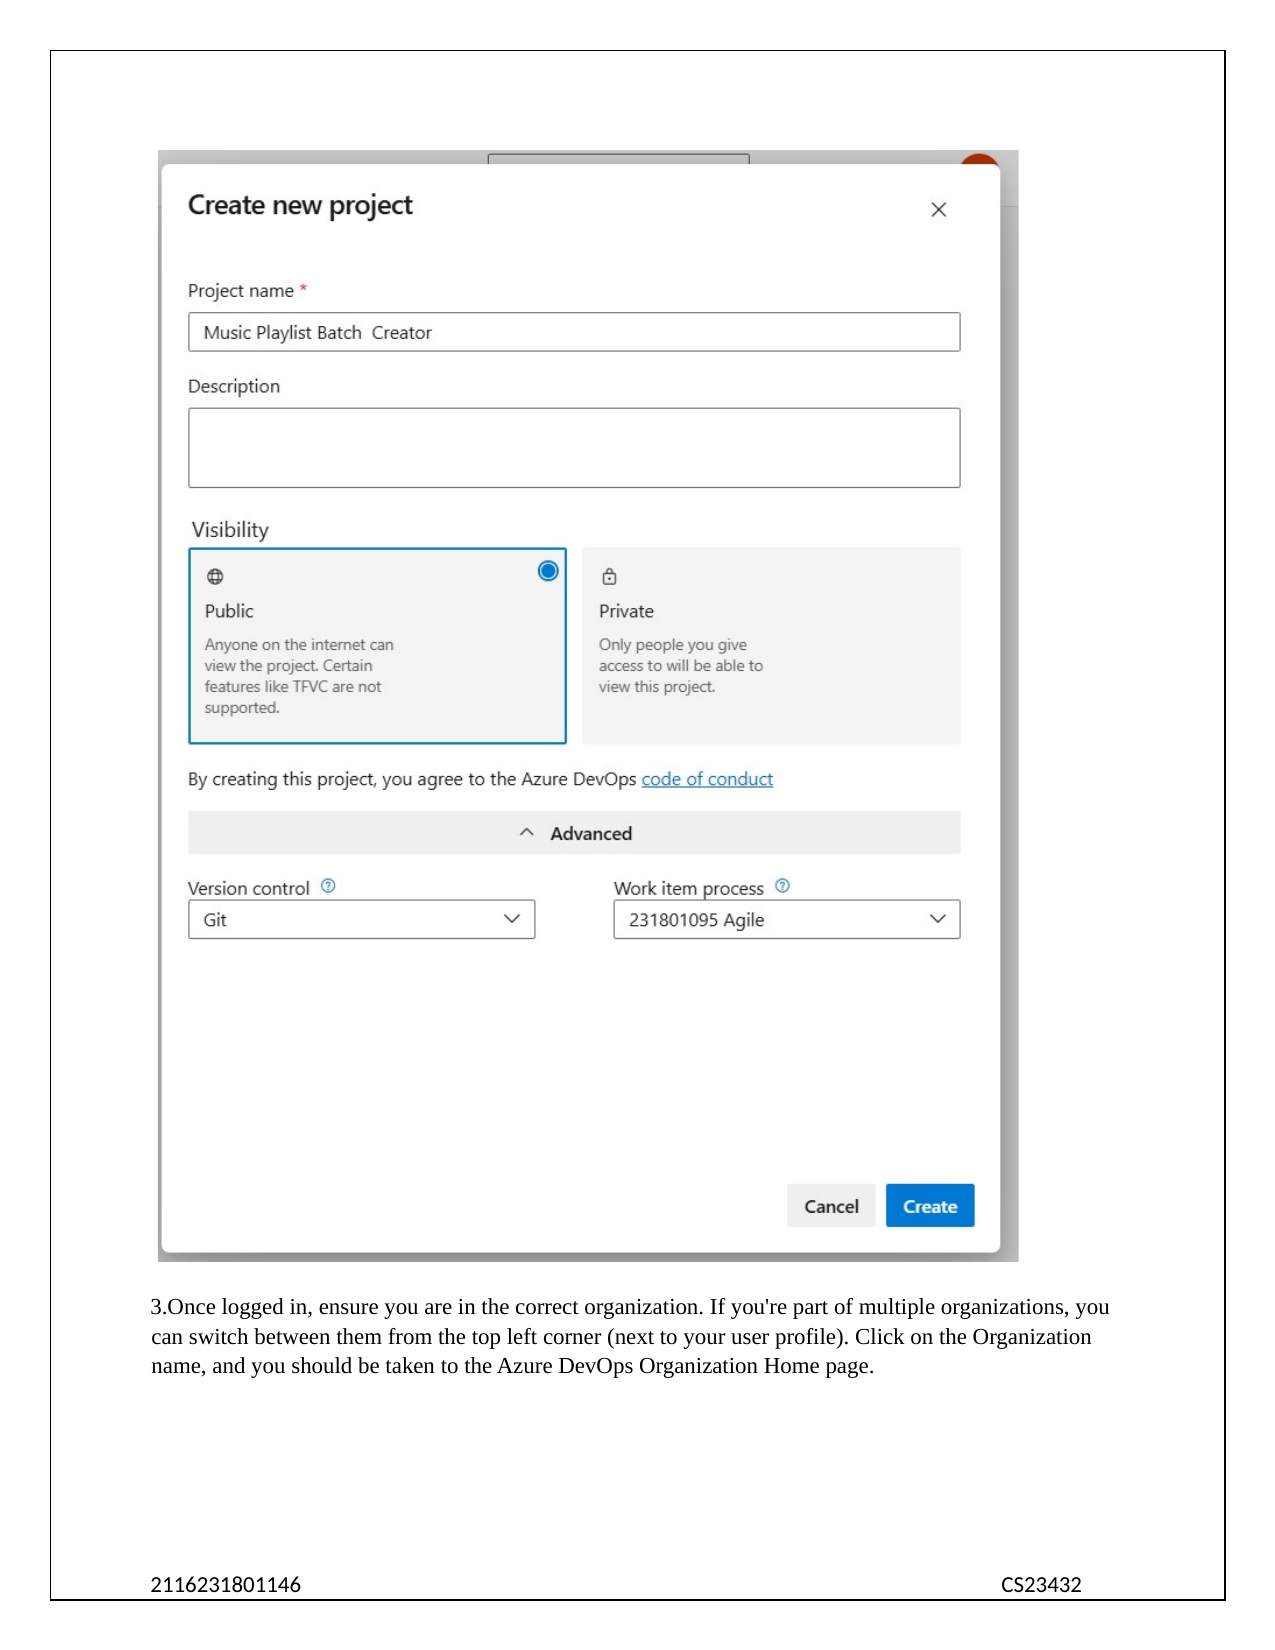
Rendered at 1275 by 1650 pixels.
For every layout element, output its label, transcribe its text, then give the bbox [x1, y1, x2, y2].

text 3.Once logged in, ensure you are in the correct organization. If you're part of multiple organizations, you can switch between them from the top left corner (next to your user profile). Click on the Organization name, and you should be taken to the Azure DevOps Organization Home page. [150, 1293, 1128, 1378]
picture [157, 150, 1019, 1262]
